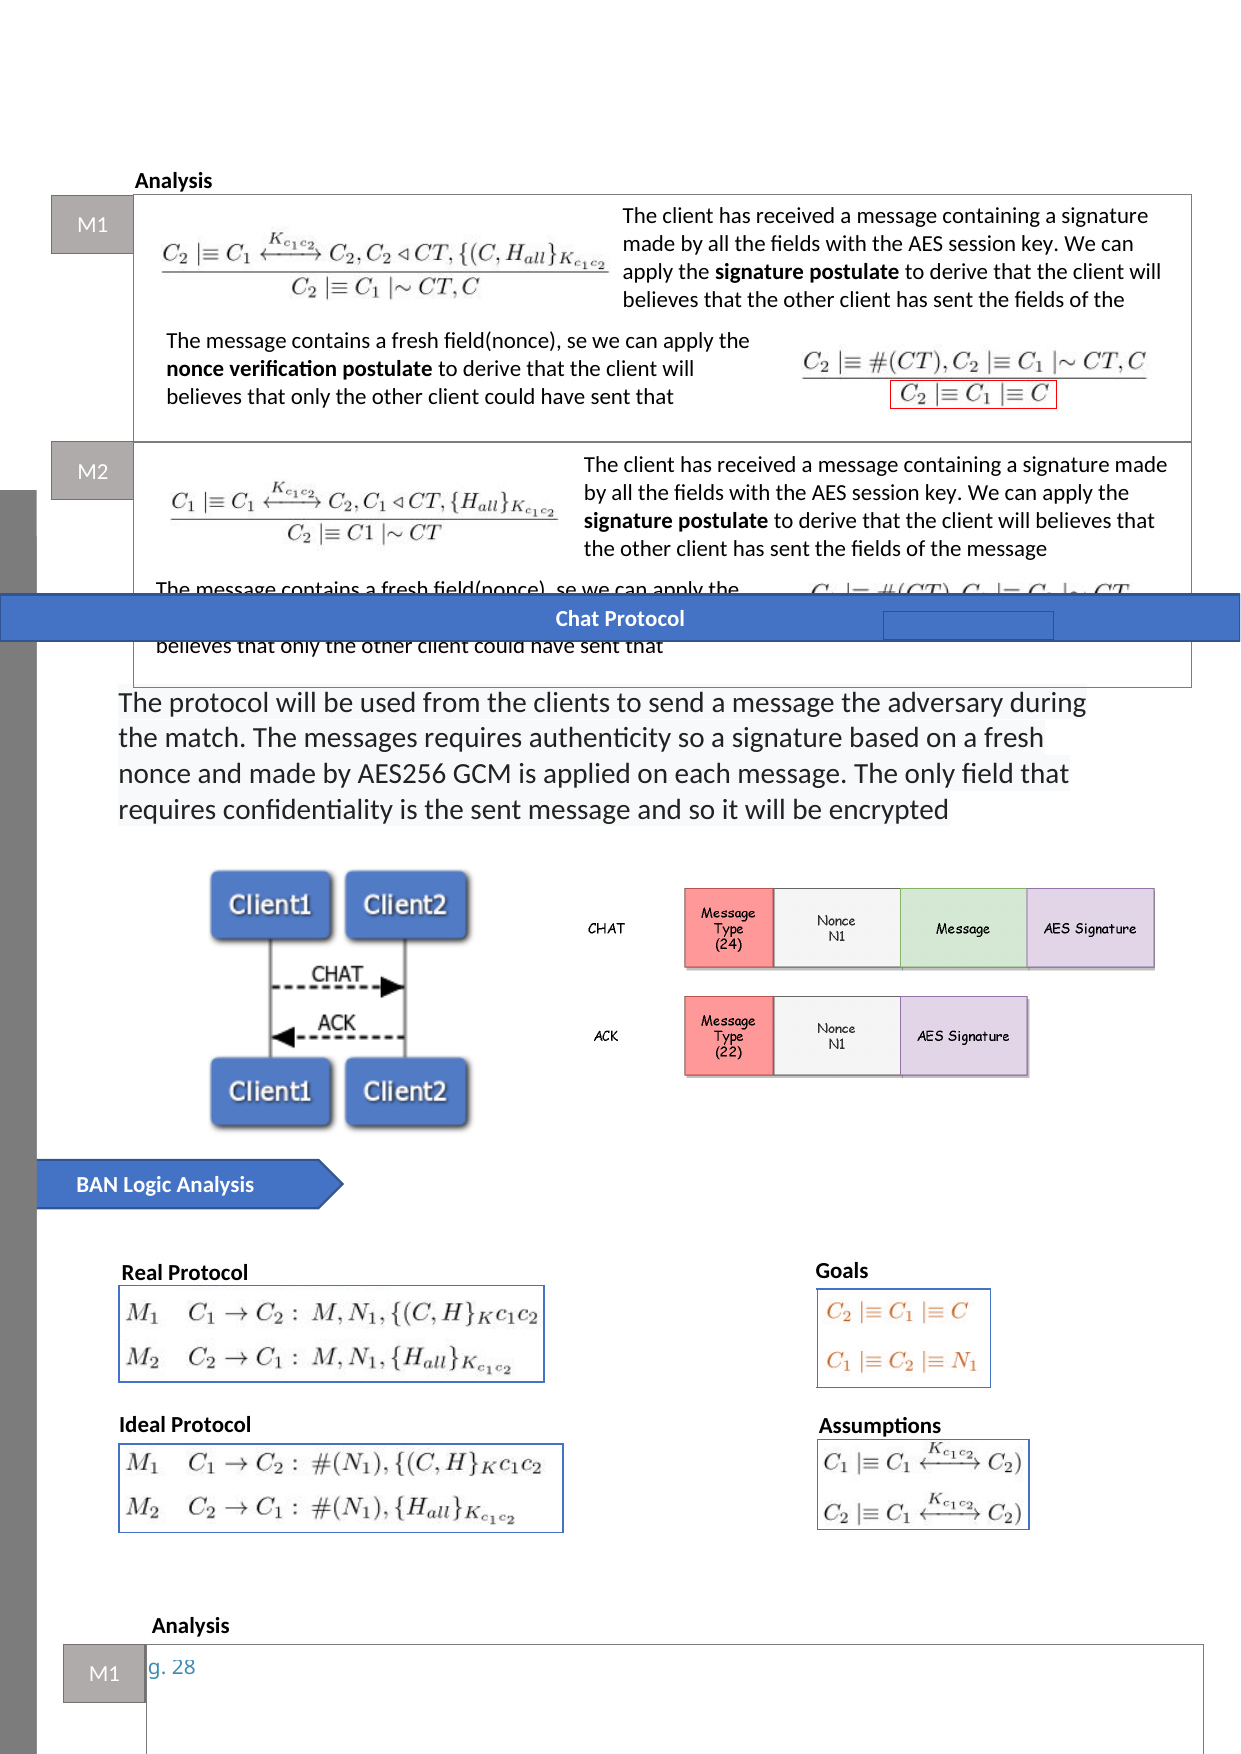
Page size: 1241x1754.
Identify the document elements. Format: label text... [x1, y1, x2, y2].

picture [120, 1445, 562, 1532]
picture [802, 578, 1141, 593]
picture [187, 848, 489, 1137]
text The protocol will be used from the clients to send a message the adversary during the match. The messages requires authenticity so a signature based on a fresh nonce and made by AES256 GCM is applied on each message. The only field that requires confidentiality is the sent message and so it will be encrypted [118, 688, 1122, 826]
picture [120, 1286, 543, 1381]
picture [795, 344, 1155, 412]
picture [164, 478, 563, 551]
picture [586, 888, 1155, 1078]
picture [155, 226, 617, 301]
picture [818, 1440, 1028, 1529]
